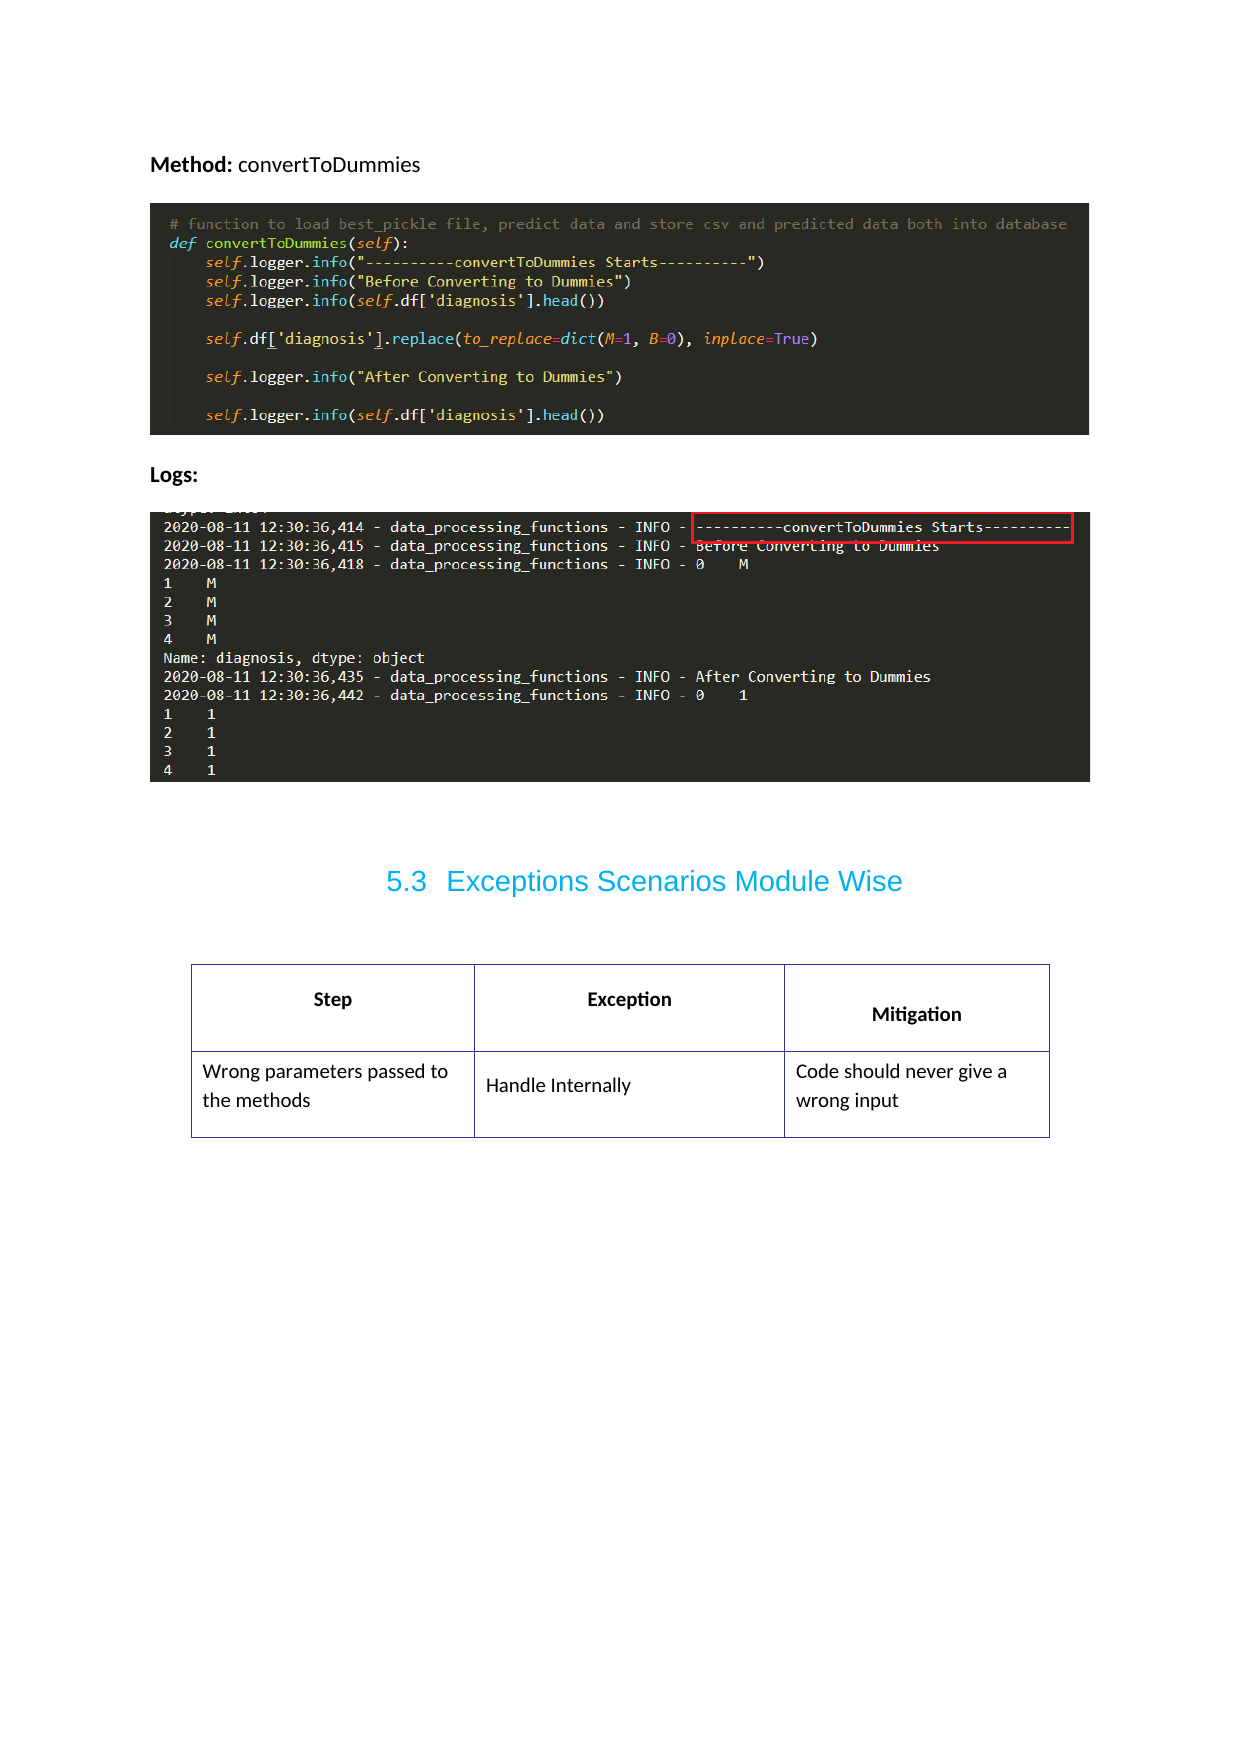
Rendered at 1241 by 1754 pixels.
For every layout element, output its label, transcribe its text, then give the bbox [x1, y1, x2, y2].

text Method: convertToDummies [150, 150, 1090, 178]
table_header Exception [475, 965, 784, 1051]
picture [150, 512, 1091, 782]
table_cell Wrong parameters passed to the methods [192, 1052, 474, 1137]
text Logs: [150, 460, 1090, 488]
subtitle Exceptions Scenarios Module Wise [386, 863, 1090, 897]
table_header Step [192, 965, 474, 1051]
picture [150, 203, 1090, 435]
table_header Mitigation [785, 965, 1049, 1051]
table_cell Code should never give a wrong input [785, 1052, 1049, 1137]
table_cell Handle Internally [475, 1052, 784, 1137]
